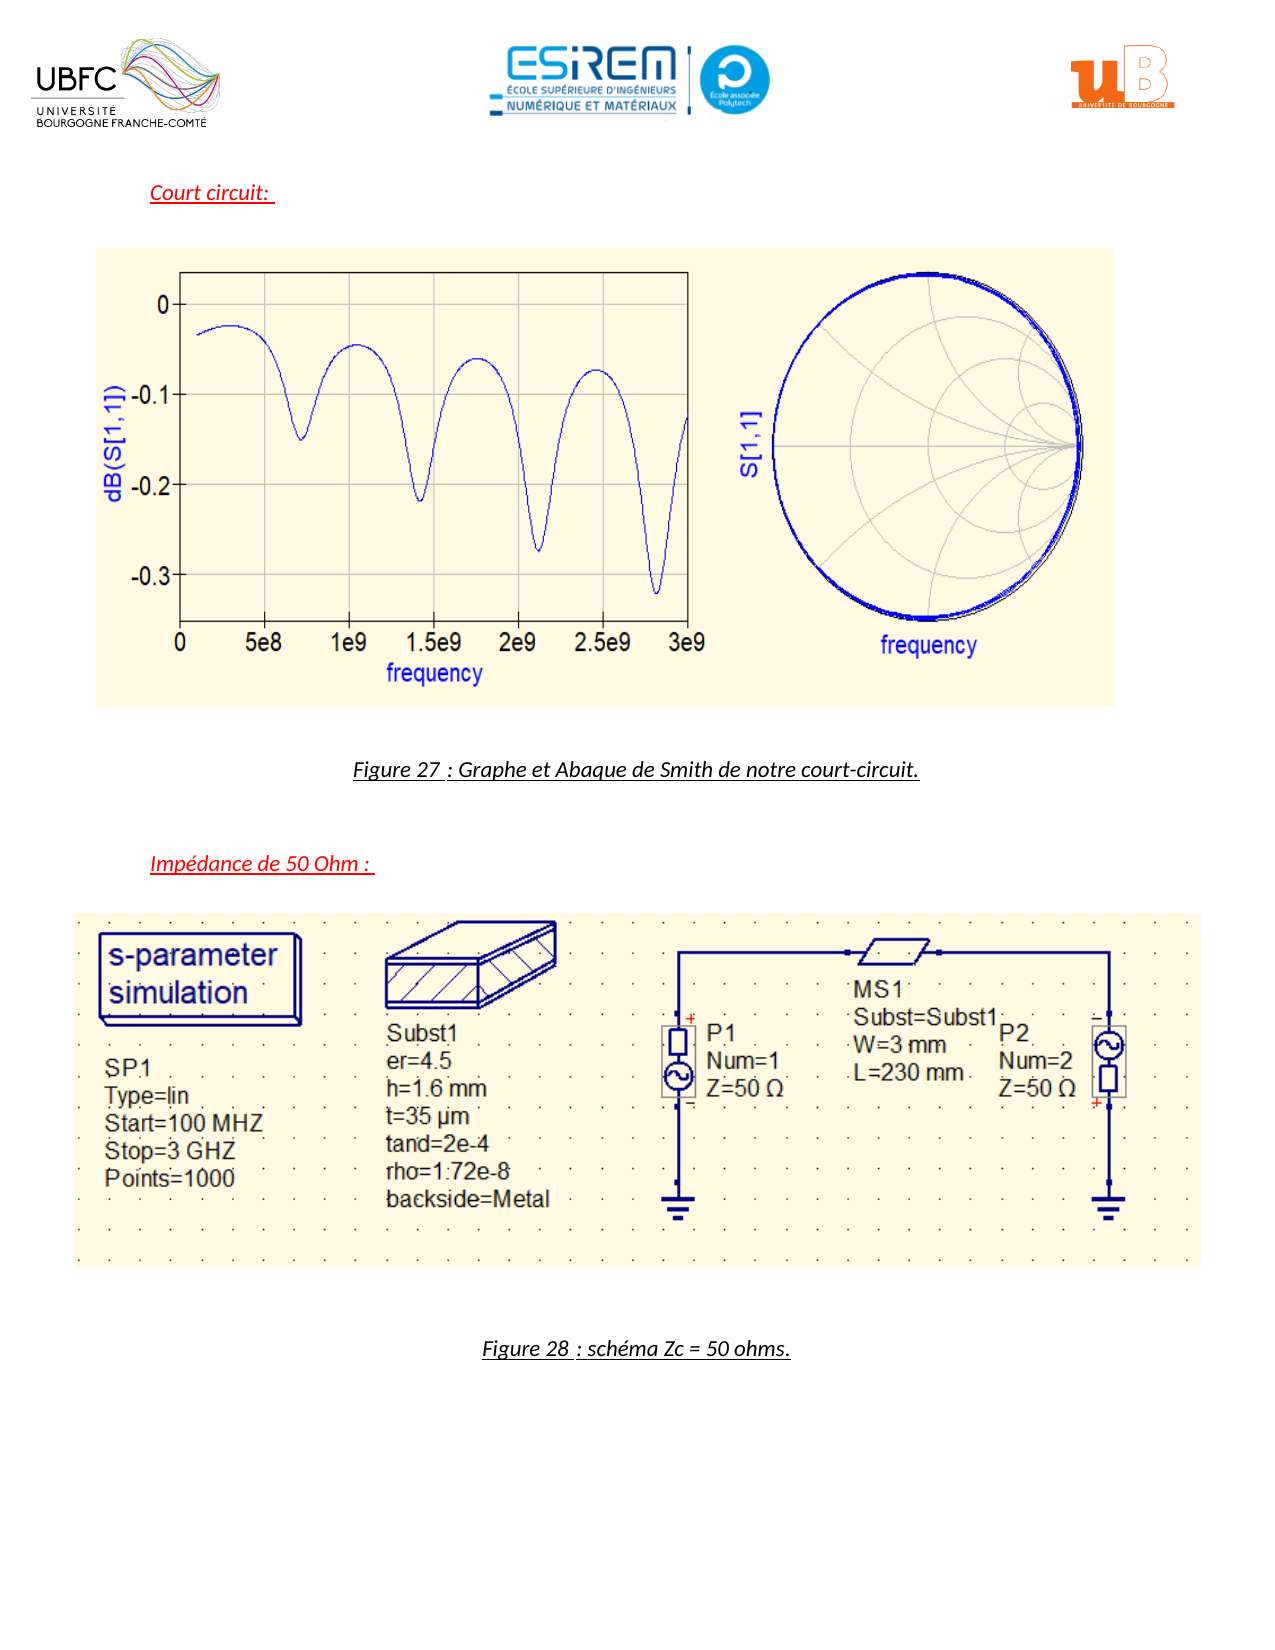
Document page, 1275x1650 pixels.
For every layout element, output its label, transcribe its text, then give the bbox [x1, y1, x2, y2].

text Figure 27 : Graphe et Abaque de Smith de notre court-circuit. [150, 756, 1125, 783]
picture [74, 913, 1201, 1267]
picture [482, 32, 774, 124]
text Court circuit: [150, 178, 1125, 206]
text Figure 28 : schéma Zc = 50 ohms. [150, 1334, 1125, 1362]
text Impédance de 50 Ohm : [150, 849, 1125, 877]
picture [31, 38, 220, 127]
picture [1061, 33, 1179, 117]
picture [96, 248, 1115, 707]
